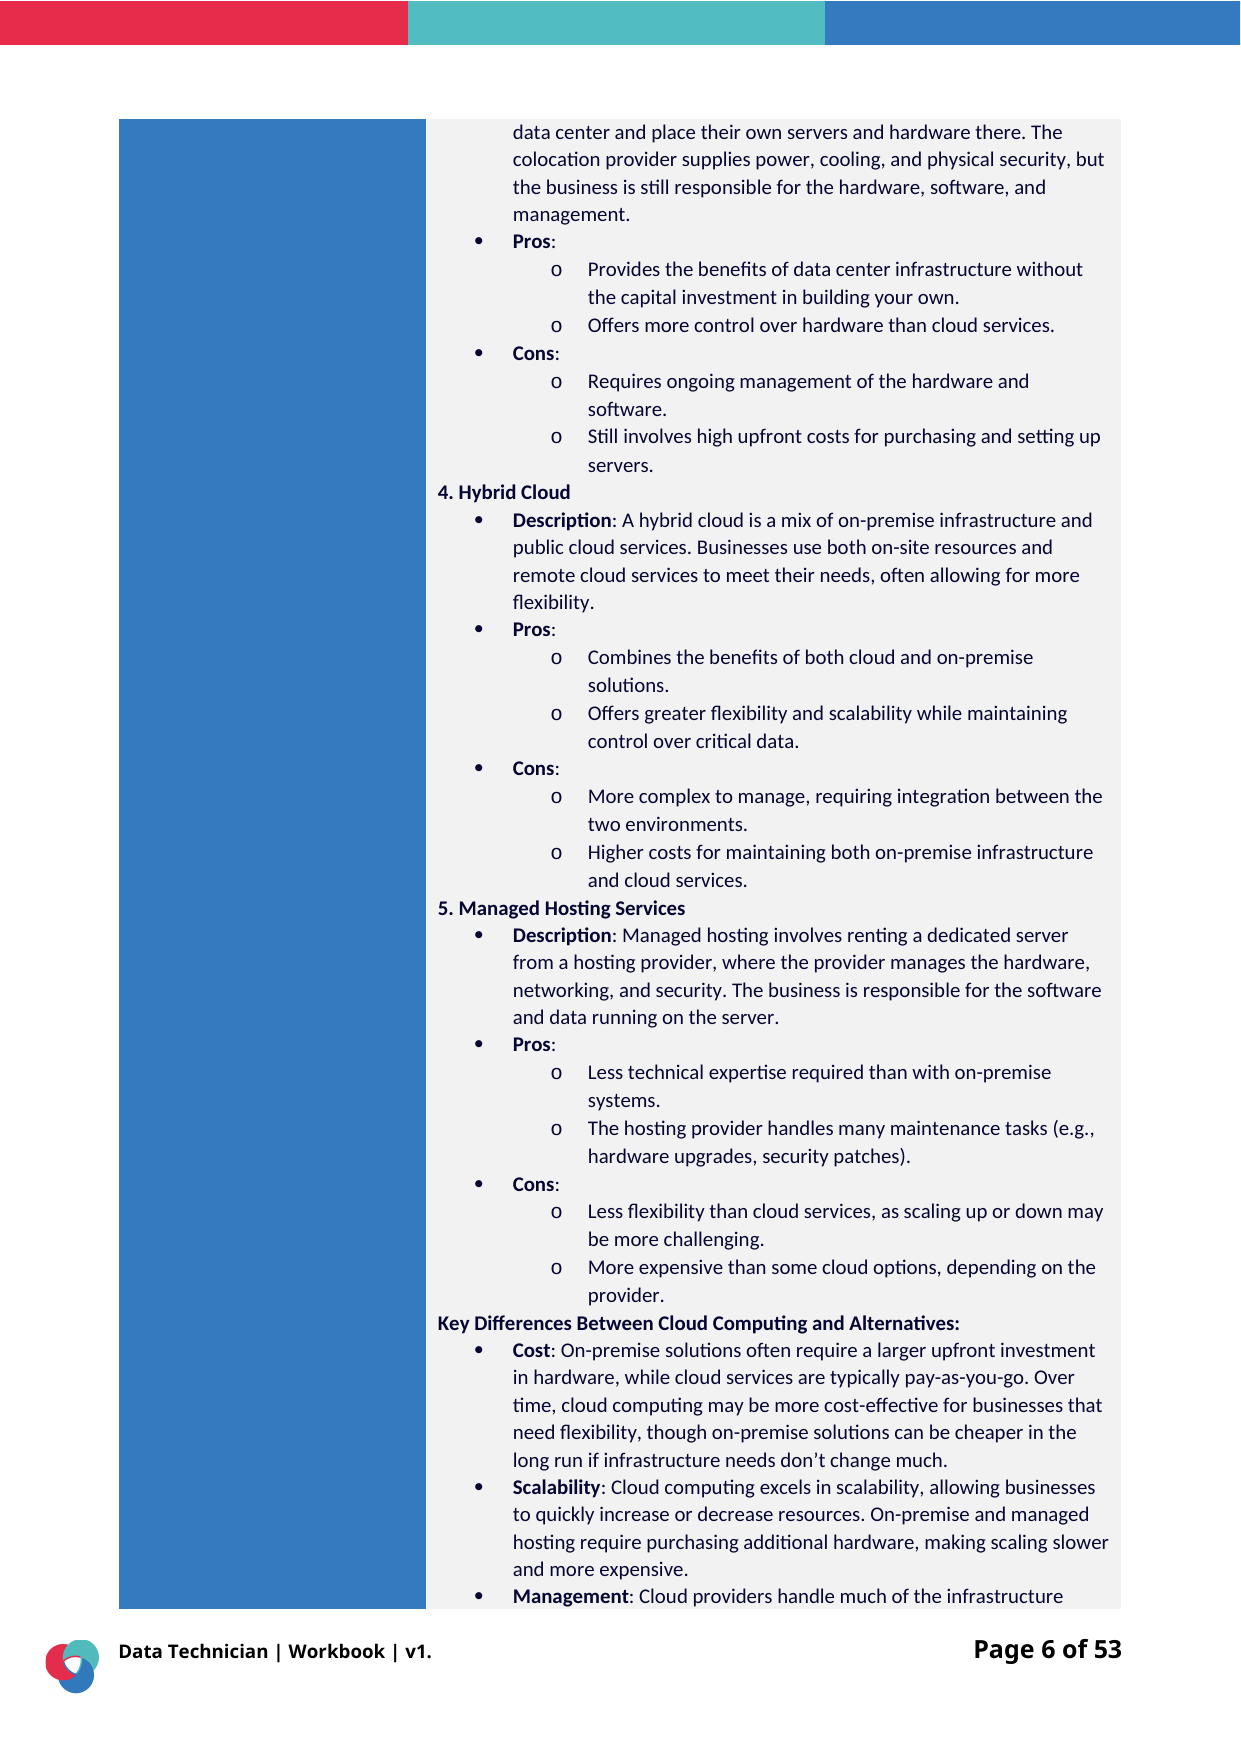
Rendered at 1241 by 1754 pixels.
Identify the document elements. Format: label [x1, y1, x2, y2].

picture [45, 1640, 100, 1694]
table_cell [427, 119, 1121, 1609]
table_cell [119, 119, 426, 1609]
